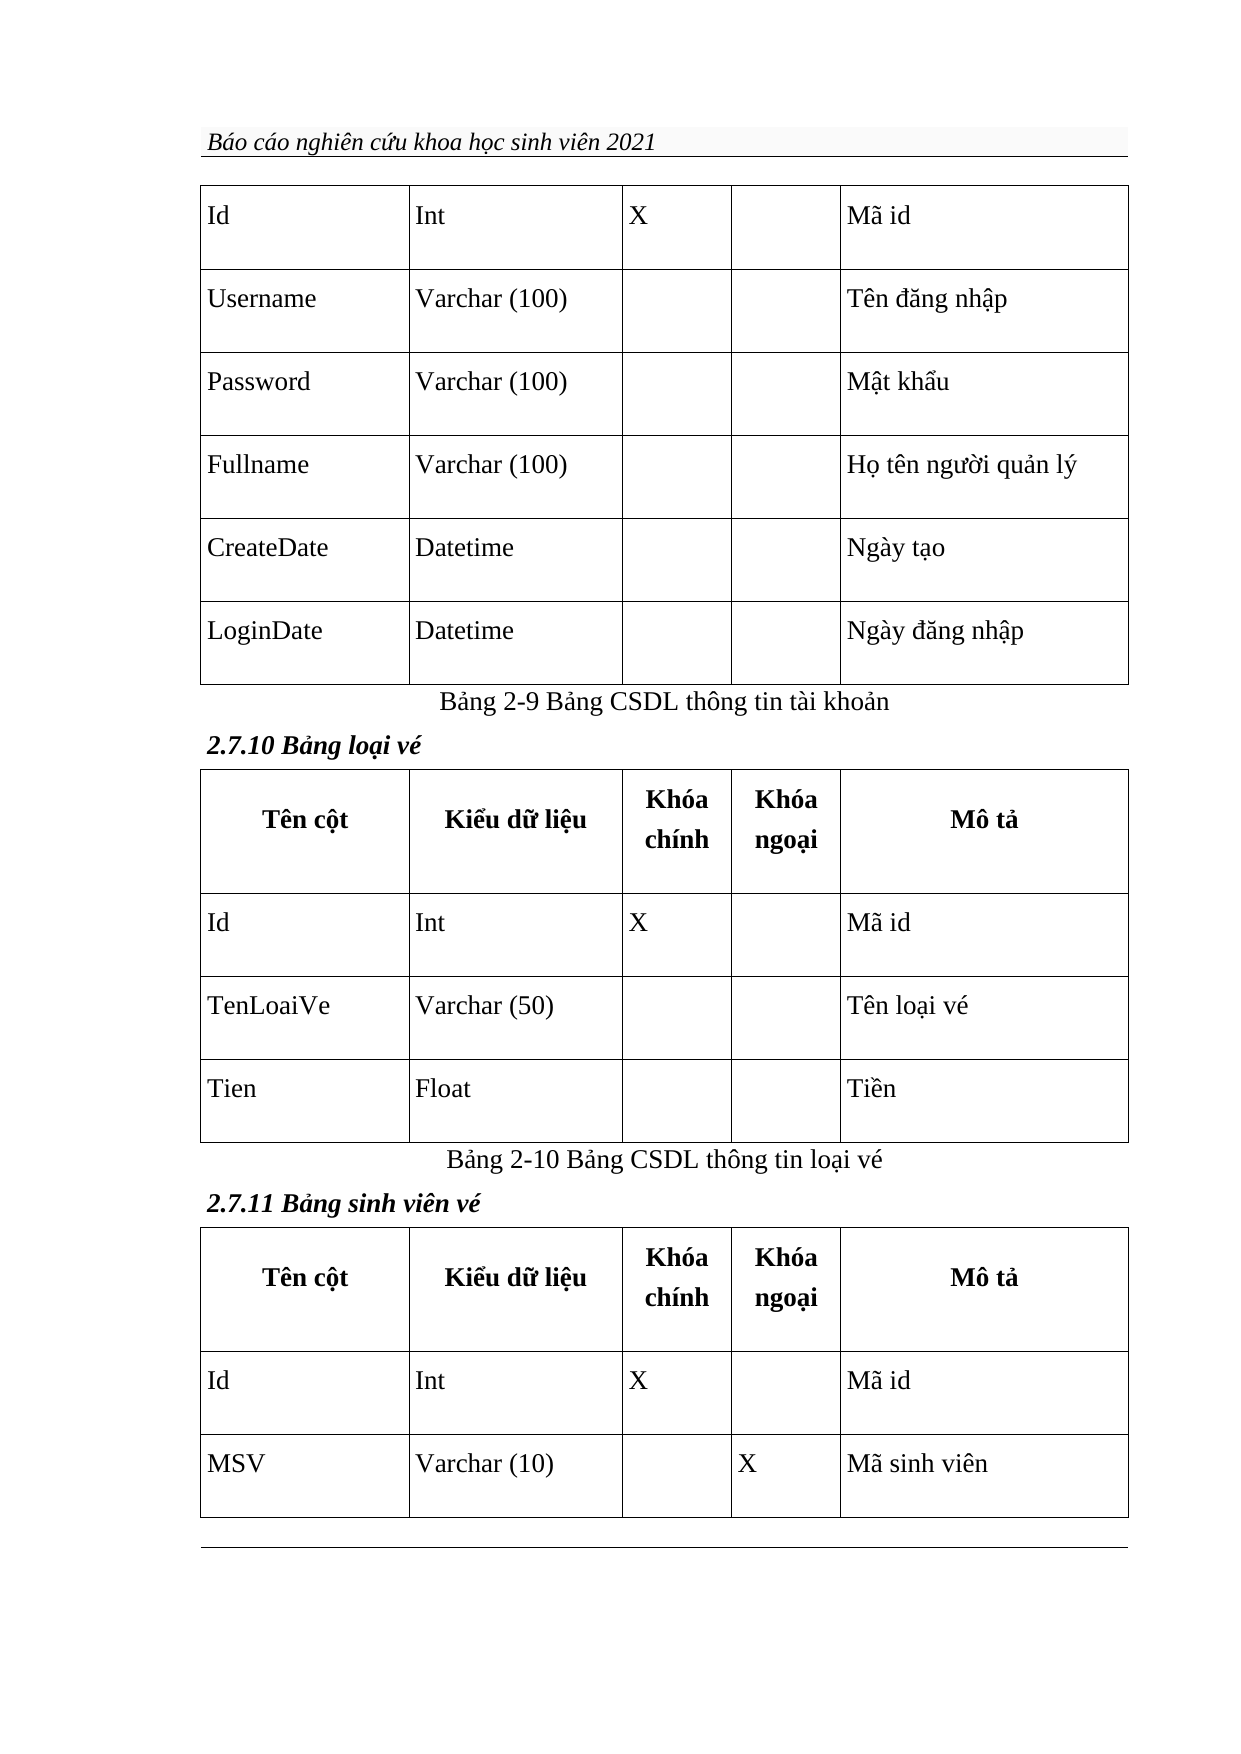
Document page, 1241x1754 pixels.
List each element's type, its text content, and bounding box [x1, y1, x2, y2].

table_cell Varchar (10) [410, 1435, 622, 1517]
table_cell Tien [201, 1060, 409, 1142]
table_cell Float [410, 1060, 622, 1142]
table_cell LoginDate [201, 602, 409, 684]
table_cell Username [201, 270, 409, 352]
table_header Mô tả [841, 1228, 1128, 1351]
table_cell Tên loại vé [841, 977, 1128, 1059]
table_cell Int [410, 1352, 622, 1434]
table_header Kiểu dữ liệu [410, 1228, 622, 1351]
table_cell Password [201, 353, 409, 435]
table_header Khóa chính [623, 770, 731, 893]
table_cell Ngày đăng nhập [841, 602, 1128, 684]
table_cell Datetime [410, 602, 622, 684]
table_cell [623, 519, 731, 601]
table_cell MSV [201, 1435, 409, 1517]
table_cell [623, 602, 731, 684]
table_cell [732, 1352, 840, 1434]
table_cell [623, 270, 731, 352]
table_cell Mã id [841, 894, 1128, 976]
table_cell Mã id [841, 1352, 1128, 1434]
table_cell TenLoaiVe [201, 977, 409, 1059]
table_cell [623, 977, 731, 1059]
table_cell Int [410, 186, 622, 268]
table_header Khóa ngoại [732, 1228, 840, 1351]
table_header Tên cột [201, 770, 409, 893]
table_cell Mã id [841, 186, 1128, 268]
table_header Tên cột [201, 1228, 409, 1351]
table_cell X [623, 894, 731, 976]
table_cell Họ tên người quản lý [841, 436, 1128, 518]
table_cell CreateDate [201, 519, 409, 601]
text Bảng 2-9 Bảng CSDL thông tin tài khoản [207, 685, 1122, 716]
table_cell X [732, 1435, 840, 1517]
table_cell [732, 602, 840, 684]
table_header Mô tả [841, 770, 1128, 893]
table_cell [732, 1060, 840, 1142]
table_cell Varchar (100) [410, 270, 622, 352]
table_cell Mật khẩu [841, 353, 1128, 435]
table_cell Datetime [410, 519, 622, 601]
subtitle Bảng loại vé [207, 729, 1122, 760]
table_cell [732, 270, 840, 352]
table_cell [732, 977, 840, 1059]
table_cell Tiền [841, 1060, 1128, 1142]
text Bảng 2-10 Bảng CSDL thông tin loại vé [207, 1143, 1122, 1174]
table_cell [732, 353, 840, 435]
table_cell [732, 519, 840, 601]
table_cell [732, 436, 840, 518]
table_cell X [623, 186, 731, 268]
table_cell [623, 436, 731, 518]
table_header Khóa chính [623, 1228, 731, 1351]
table_cell [732, 894, 840, 976]
subtitle Bảng sinh viên vé [207, 1187, 1122, 1218]
table_cell Fullname [201, 436, 409, 518]
table_cell X [623, 1352, 731, 1434]
table_cell Int [410, 894, 622, 976]
table_cell Id [201, 894, 409, 976]
table_cell Varchar (100) [410, 436, 622, 518]
table_cell Id [201, 186, 409, 268]
table_cell Mã sinh viên [841, 1435, 1128, 1517]
table_cell Varchar (50) [410, 977, 622, 1059]
table_header Kiểu dữ liệu [410, 770, 622, 893]
table_cell Varchar (100) [410, 353, 622, 435]
table_cell [732, 186, 840, 268]
table_cell Id [201, 1352, 409, 1434]
table_cell [623, 353, 731, 435]
table_cell Ngày tạo [841, 519, 1128, 601]
table_cell Tên đăng nhập [841, 270, 1128, 352]
table_cell [623, 1060, 731, 1142]
table_cell [623, 1435, 731, 1517]
table_header Khóa ngoại [732, 770, 840, 893]
